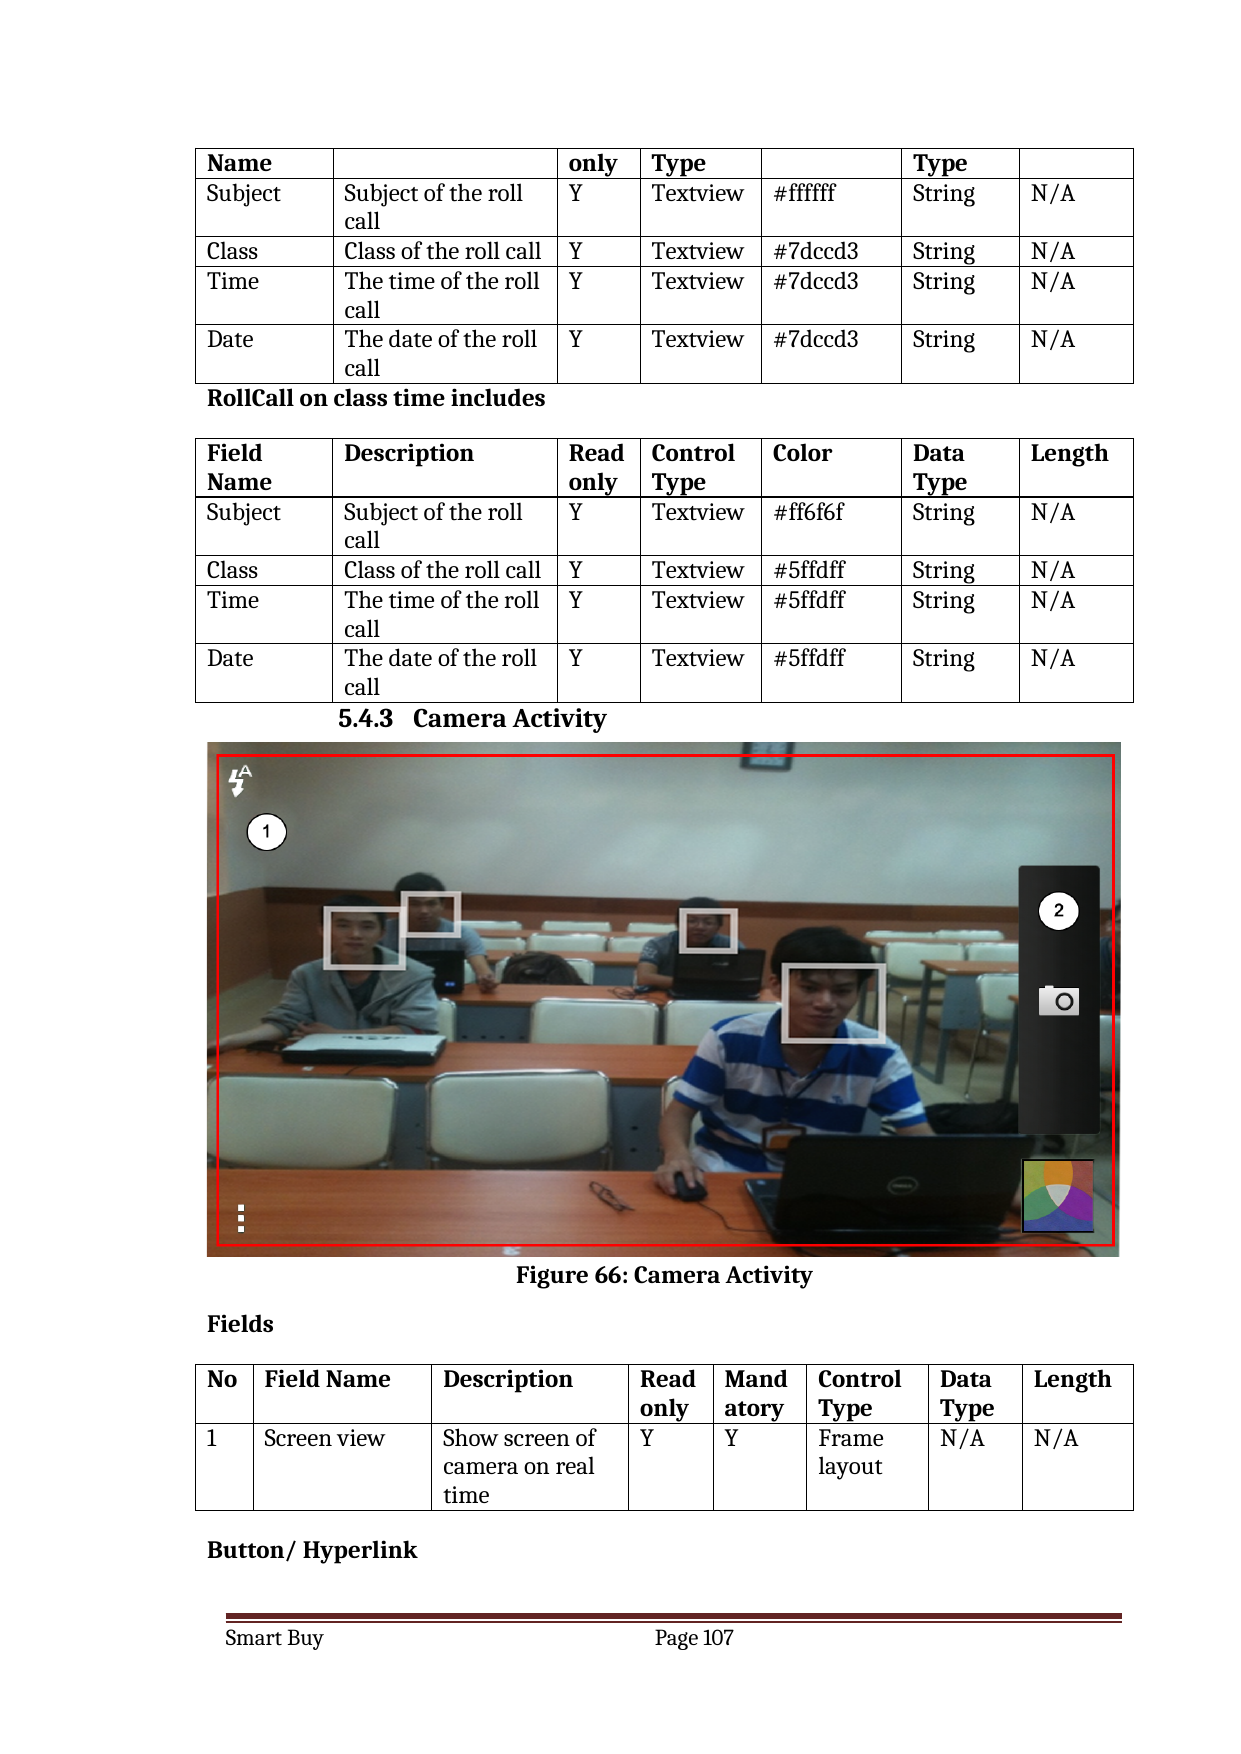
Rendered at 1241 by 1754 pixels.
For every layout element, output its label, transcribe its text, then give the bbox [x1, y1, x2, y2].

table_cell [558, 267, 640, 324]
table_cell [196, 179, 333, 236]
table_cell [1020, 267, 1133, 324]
text Fields [207, 1310, 1122, 1339]
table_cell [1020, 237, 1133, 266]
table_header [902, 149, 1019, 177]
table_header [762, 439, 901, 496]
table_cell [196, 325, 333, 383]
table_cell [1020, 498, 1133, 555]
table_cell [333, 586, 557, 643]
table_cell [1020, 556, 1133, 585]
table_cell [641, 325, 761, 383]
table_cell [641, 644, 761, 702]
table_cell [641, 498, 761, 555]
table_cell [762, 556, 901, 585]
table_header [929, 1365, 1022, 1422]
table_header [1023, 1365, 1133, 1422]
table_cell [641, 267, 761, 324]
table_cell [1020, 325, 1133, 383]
subtitle Camera Activity [338, 703, 1122, 734]
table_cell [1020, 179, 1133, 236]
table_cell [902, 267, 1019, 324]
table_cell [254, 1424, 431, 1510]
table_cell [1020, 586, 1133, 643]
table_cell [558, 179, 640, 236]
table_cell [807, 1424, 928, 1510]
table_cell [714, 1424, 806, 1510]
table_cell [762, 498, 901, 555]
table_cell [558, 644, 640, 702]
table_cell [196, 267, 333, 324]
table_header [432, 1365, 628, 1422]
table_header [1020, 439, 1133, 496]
picture [206, 742, 1121, 1257]
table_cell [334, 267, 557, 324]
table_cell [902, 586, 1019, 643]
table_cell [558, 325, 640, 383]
text Figure 66: Camera Activity [207, 1261, 1122, 1289]
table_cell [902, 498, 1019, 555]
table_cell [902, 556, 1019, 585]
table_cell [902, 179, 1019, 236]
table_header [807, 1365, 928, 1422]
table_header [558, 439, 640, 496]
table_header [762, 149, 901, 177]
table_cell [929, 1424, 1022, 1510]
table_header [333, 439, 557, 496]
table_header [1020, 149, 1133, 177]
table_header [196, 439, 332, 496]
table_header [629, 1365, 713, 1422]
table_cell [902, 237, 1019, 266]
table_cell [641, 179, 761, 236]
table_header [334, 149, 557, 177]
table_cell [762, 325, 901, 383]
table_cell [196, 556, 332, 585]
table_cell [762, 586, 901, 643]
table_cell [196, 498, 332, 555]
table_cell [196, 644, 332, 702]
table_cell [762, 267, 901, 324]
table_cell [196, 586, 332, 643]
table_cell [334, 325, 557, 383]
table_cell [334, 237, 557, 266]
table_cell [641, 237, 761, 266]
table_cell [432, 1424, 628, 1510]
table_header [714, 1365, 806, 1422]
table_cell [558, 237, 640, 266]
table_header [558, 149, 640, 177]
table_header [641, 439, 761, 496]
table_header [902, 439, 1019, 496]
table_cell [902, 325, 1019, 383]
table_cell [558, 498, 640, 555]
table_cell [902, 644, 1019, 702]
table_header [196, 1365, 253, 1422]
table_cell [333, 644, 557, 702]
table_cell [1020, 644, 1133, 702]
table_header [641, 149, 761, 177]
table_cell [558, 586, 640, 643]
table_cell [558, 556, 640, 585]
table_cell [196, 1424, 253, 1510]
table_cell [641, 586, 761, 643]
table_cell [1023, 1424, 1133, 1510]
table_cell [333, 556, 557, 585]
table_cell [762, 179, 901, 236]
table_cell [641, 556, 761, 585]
text RollCall on class time includes [207, 384, 1122, 413]
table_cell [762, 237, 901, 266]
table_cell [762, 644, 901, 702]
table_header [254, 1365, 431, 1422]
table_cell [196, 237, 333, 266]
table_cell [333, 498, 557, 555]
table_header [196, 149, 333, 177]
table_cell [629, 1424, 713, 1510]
text Button/ Hyperlink [207, 1536, 1122, 1564]
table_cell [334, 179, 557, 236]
